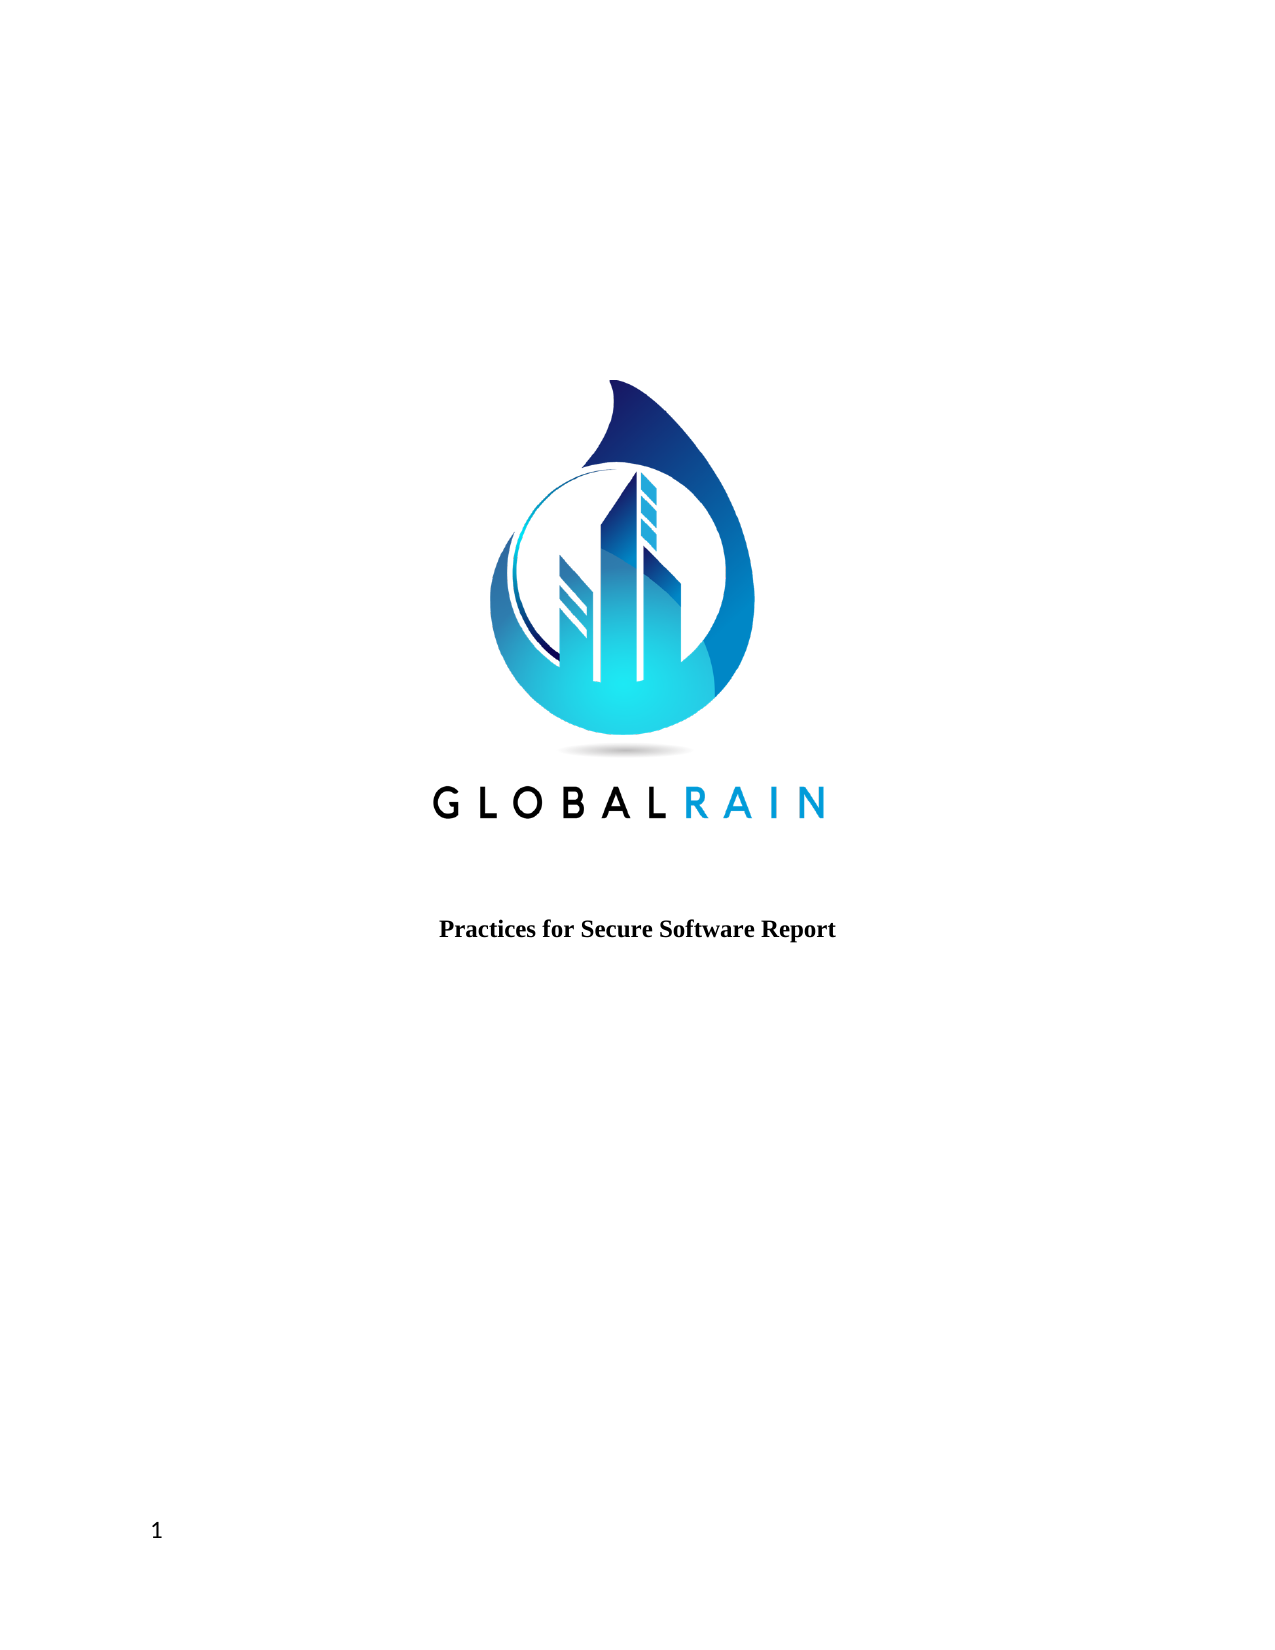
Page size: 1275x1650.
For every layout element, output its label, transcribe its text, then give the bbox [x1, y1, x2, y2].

subtitle Practices for Secure Software Report [150, 914, 1125, 943]
picture [431, 380, 844, 828]
